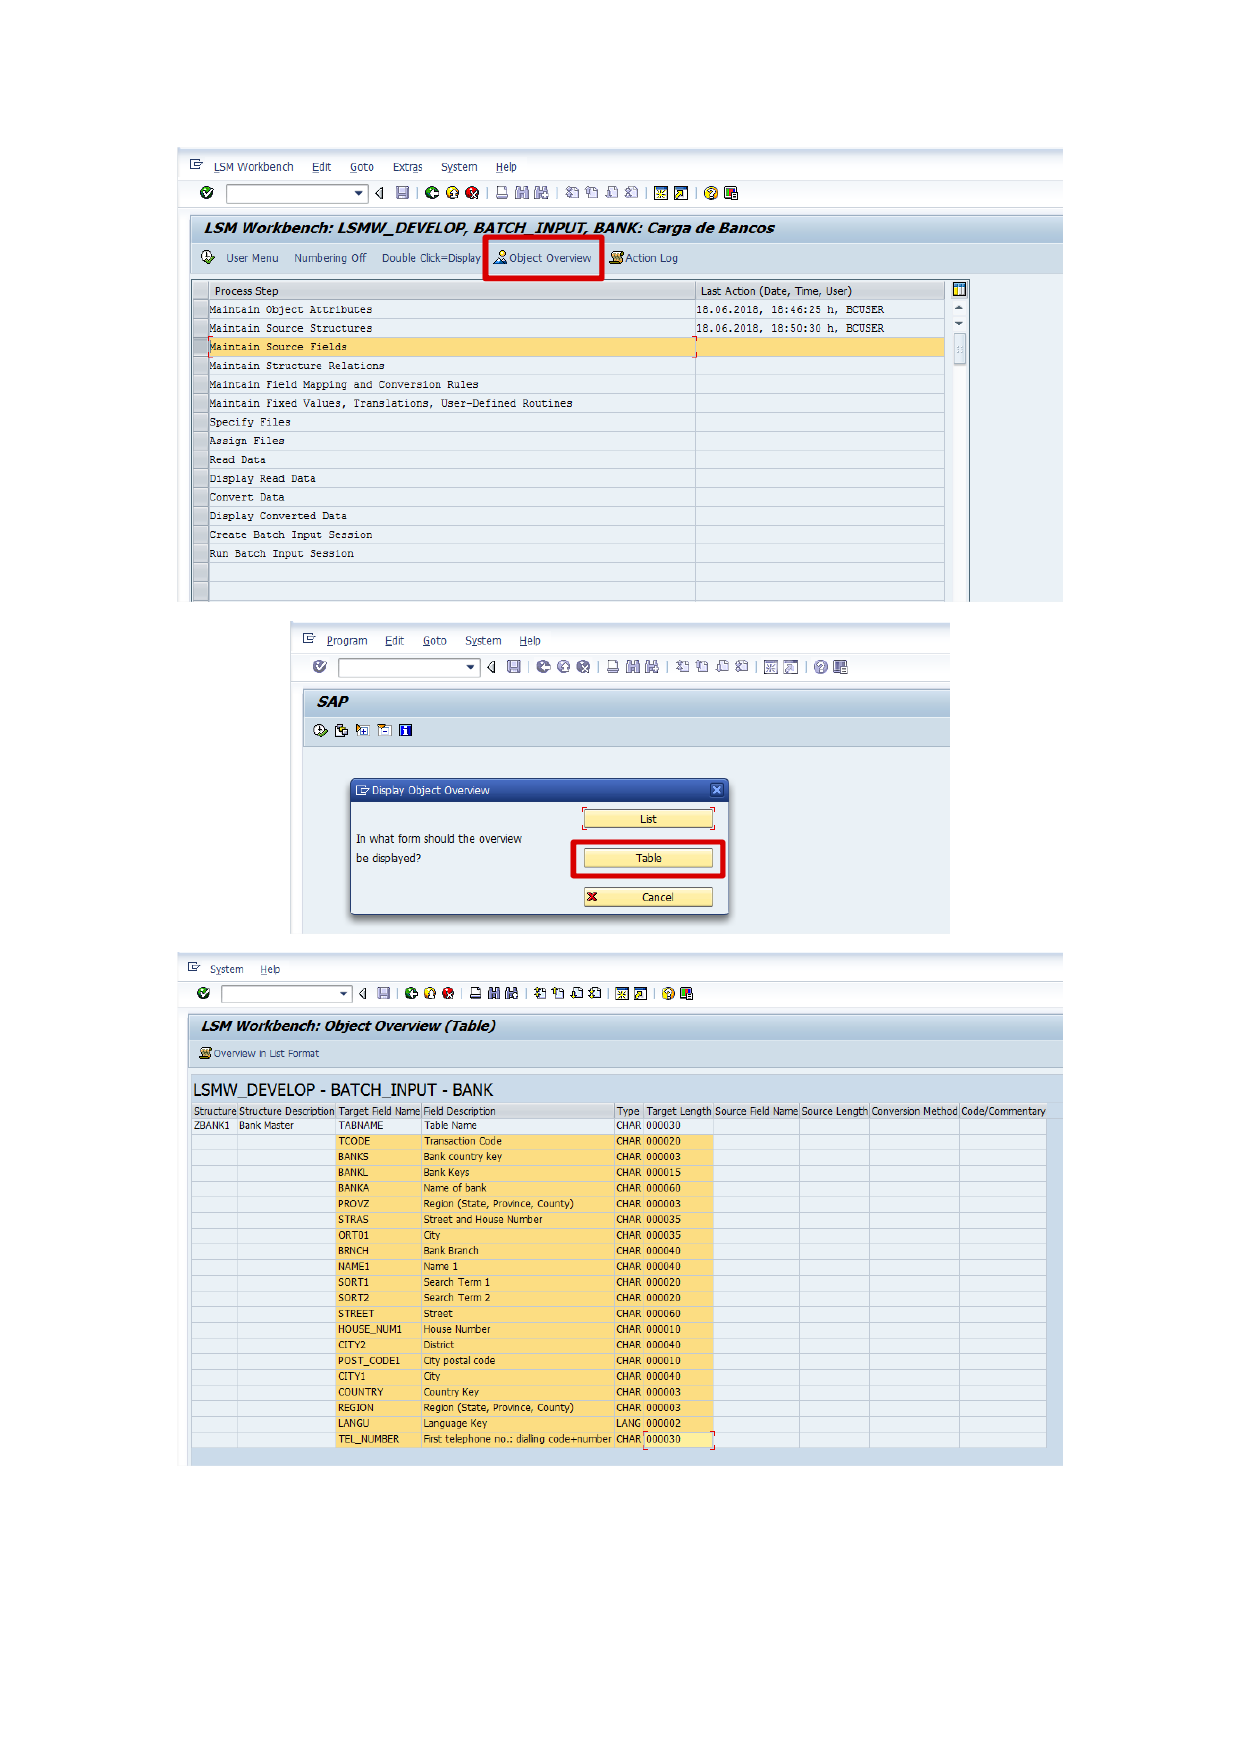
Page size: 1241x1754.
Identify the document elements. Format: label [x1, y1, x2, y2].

picture [177, 147, 1063, 602]
picture [290, 621, 950, 934]
picture [177, 952, 1063, 1466]
